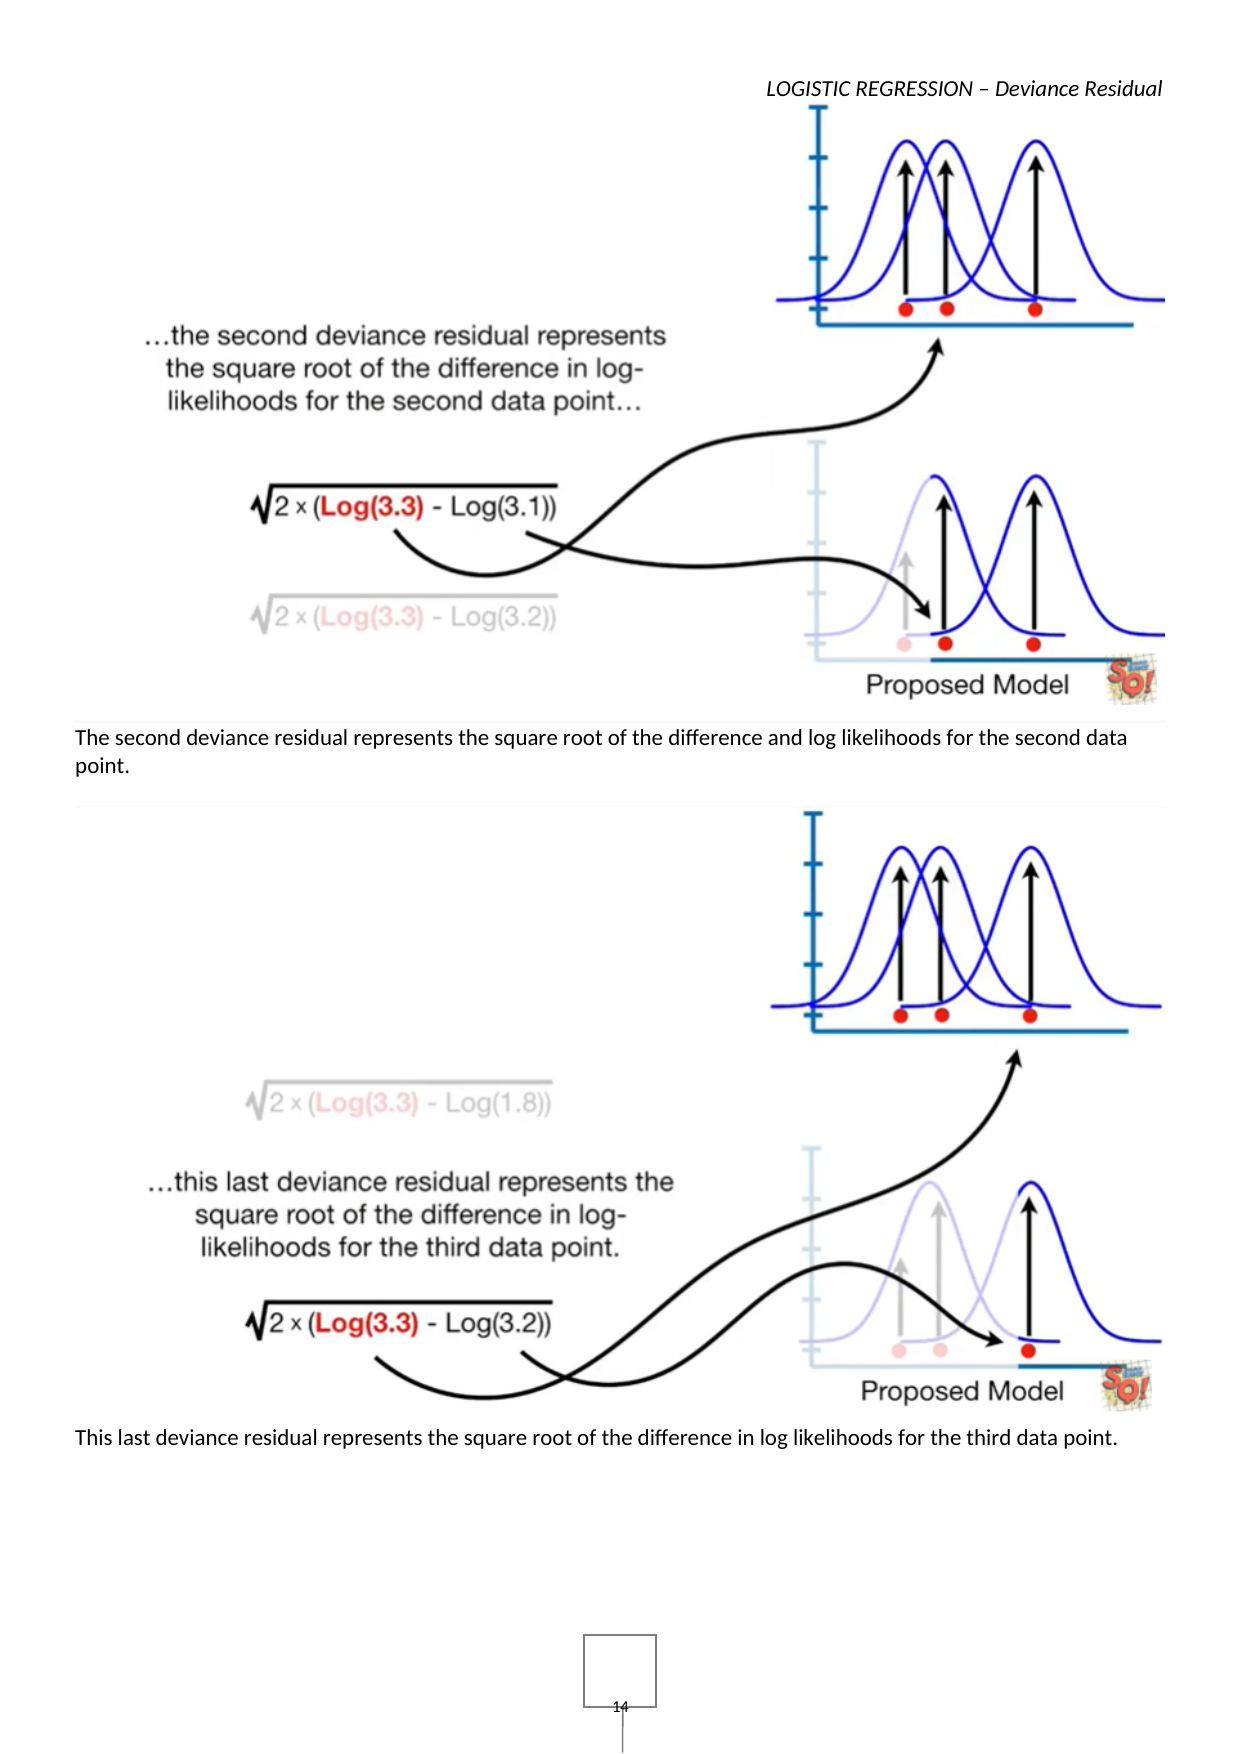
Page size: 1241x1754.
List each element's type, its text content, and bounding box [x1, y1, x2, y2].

picture [75, 806, 1166, 1423]
text The second deviance residual represents the square root of the difference and log likelihoods for the second data point. [75, 723, 1165, 779]
text This last deviance residual represents the square root of the difference in log likelihoods for the third data point. [75, 1423, 1165, 1451]
picture [75, 101, 1166, 723]
